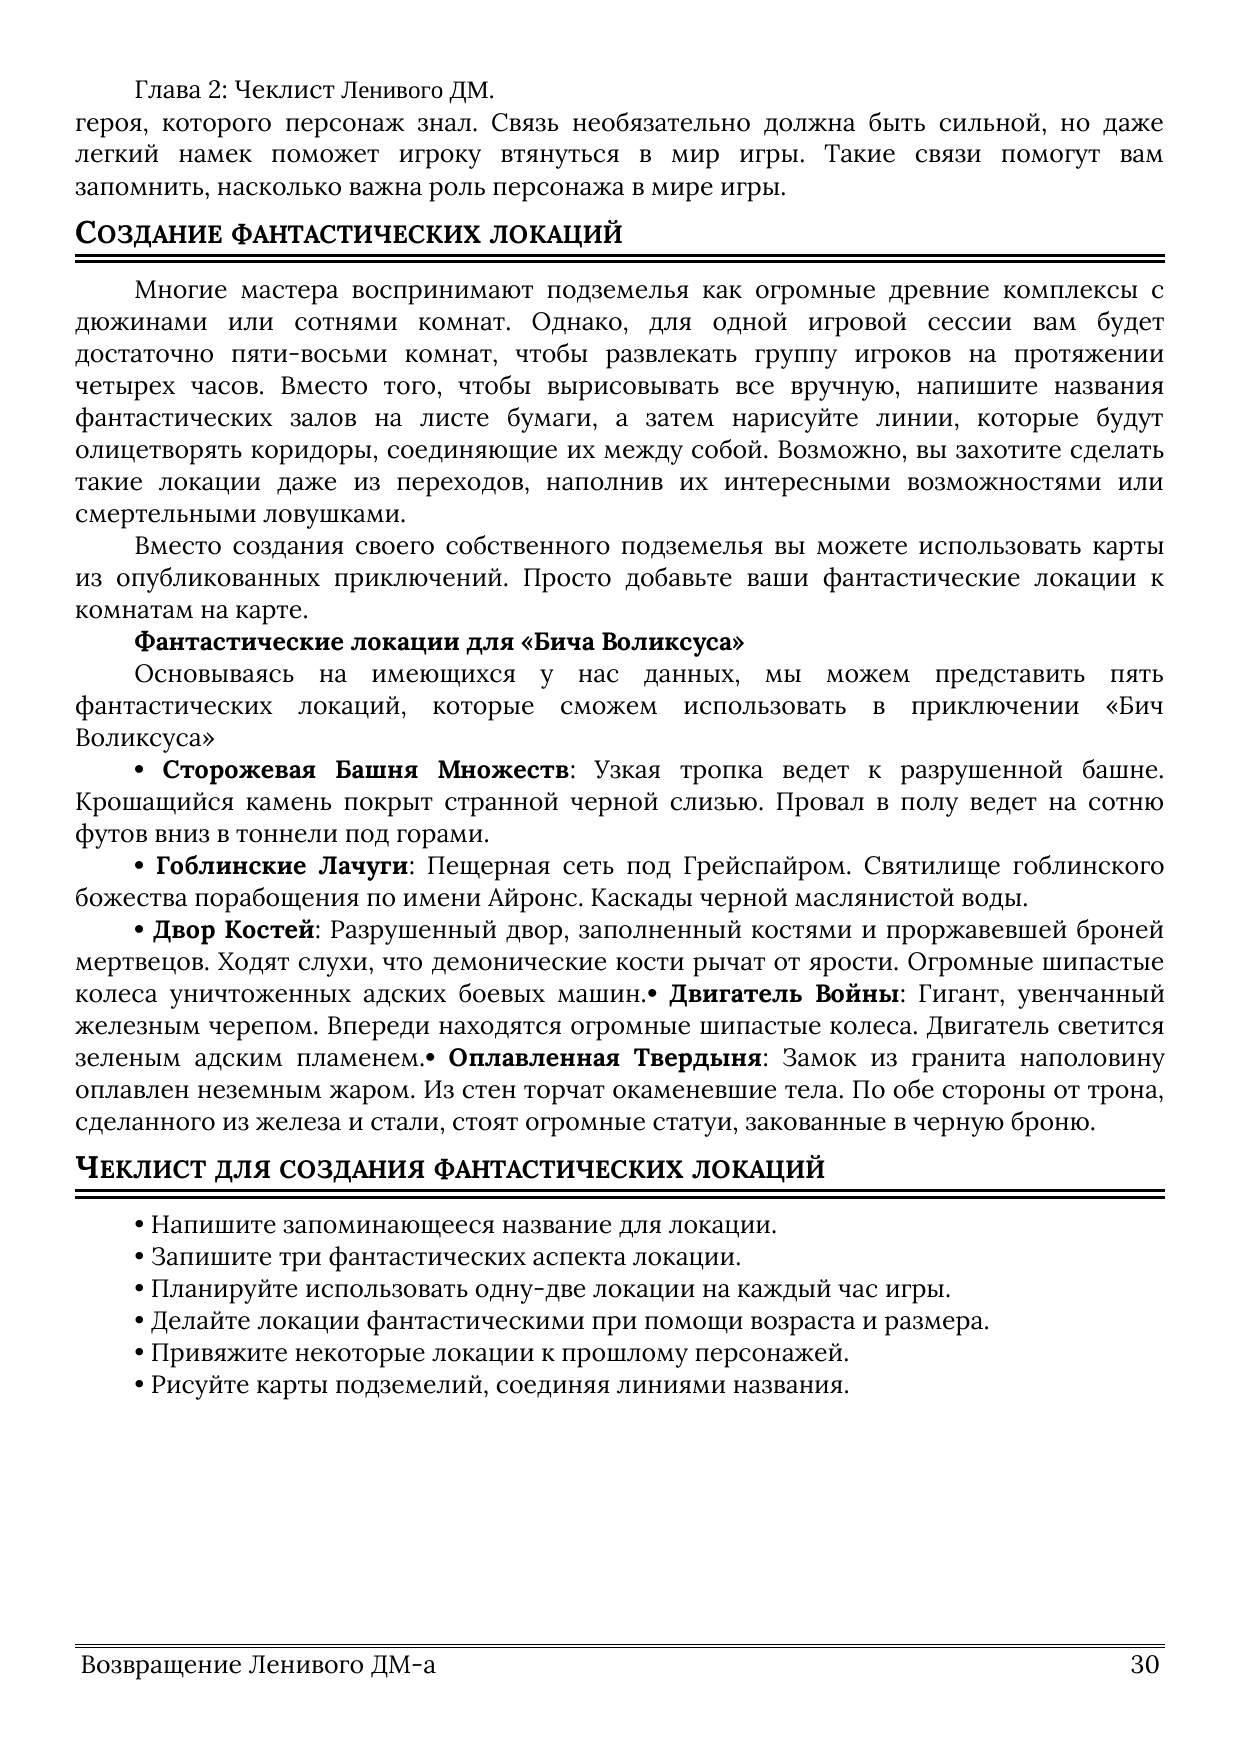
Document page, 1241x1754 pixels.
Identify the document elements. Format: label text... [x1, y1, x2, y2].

text • Делайте локации фантастическими при помощи возраста и размера. [75, 1304, 1165, 1337]
subtitle Создание фантастических локаций [75, 212, 1165, 254]
text Вместо создания своего собственного подземелья вы можете использовать карты из опубликованных приключений. Просто добавьте ваши фантастические локации к комнатам на карте. [75, 529, 1165, 625]
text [75, 106, 1165, 202]
subtitle Чеклист для создания фантастических локаций [75, 1147, 1165, 1189]
text Фантастические локации для «Бича Воликсуса» [75, 625, 1165, 657]
text • Гоблинские Лачуги: Пещерная сеть под Грейспайром. Святилище гоблинского божества порабощения по имени Айронс. Каскады черной маслянистой воды. [75, 849, 1165, 913]
text • Напишите запоминающееся название для локации. [75, 1209, 1165, 1241]
text • Запишите три фантастических аспекта локации. [75, 1241, 1165, 1273]
text • Рисуйте карты подземелий, соединяя линиями названия. [75, 1368, 1165, 1401]
text • Сторожевая Башня Множеств: Узкая тропка ведет к разрушенной башне. Крошащийся камень покрыт странной черной слизью. Провал в полу ведет на сотню футов вниз в тоннели под горами. [75, 753, 1165, 849]
text Основываясь на имеющихся у нас данных, мы можем представить пять фантастических локаций, которые сможем использовать в приключении «Бич Воликсуса» [75, 657, 1165, 753]
text • Двор Костей: Разрушенный двор, заполненный костями и проржавевшей броней мертвецов. Ходят слухи, что демонические кости рычат от ярости. Огромные шипастые колеса уничтоженных адских боевых машин.• Двигатель Войны: Гигант, увенчанный железным черепом. Впереди находятся огромные шипастые колеса. Двигатель светится зеленым адским пламенем.• Оплавленная Твердыня: Замок из гранита наполовину оплавлен неземным жаром. Из стен торчат окаменевшие тела. По обе стороны от трона, сделанного из железа и стали, стоят огромные статуи, закованные в черную броню. [75, 913, 1165, 1137]
text • Планируйте использовать одну-две локации на каждый час игры. [75, 1273, 1165, 1304]
text Многие мастера воспринимают подземелья как огромные древние комплексы с дюжинами или сотнями комнат. Однако, для одной игровой сессии вам будет достаточно пяти-восьми комнат, чтобы развлекать группу игроков на протяжении четырех часов. Вместо того, чтобы вырисовывать все вручную, напишите названия фантастических залов на листе бумаги, а затем нарисуйте линии, которые будут олицетворять коридоры, соединяющие их между собой. Возможно, вы захотите сделать такие локации даже из переходов, наполнив их интересными возможностями или смертельными ловушками. [75, 273, 1165, 529]
text • Привяжите некоторые локации к прошлому персонажей. [75, 1337, 1165, 1368]
